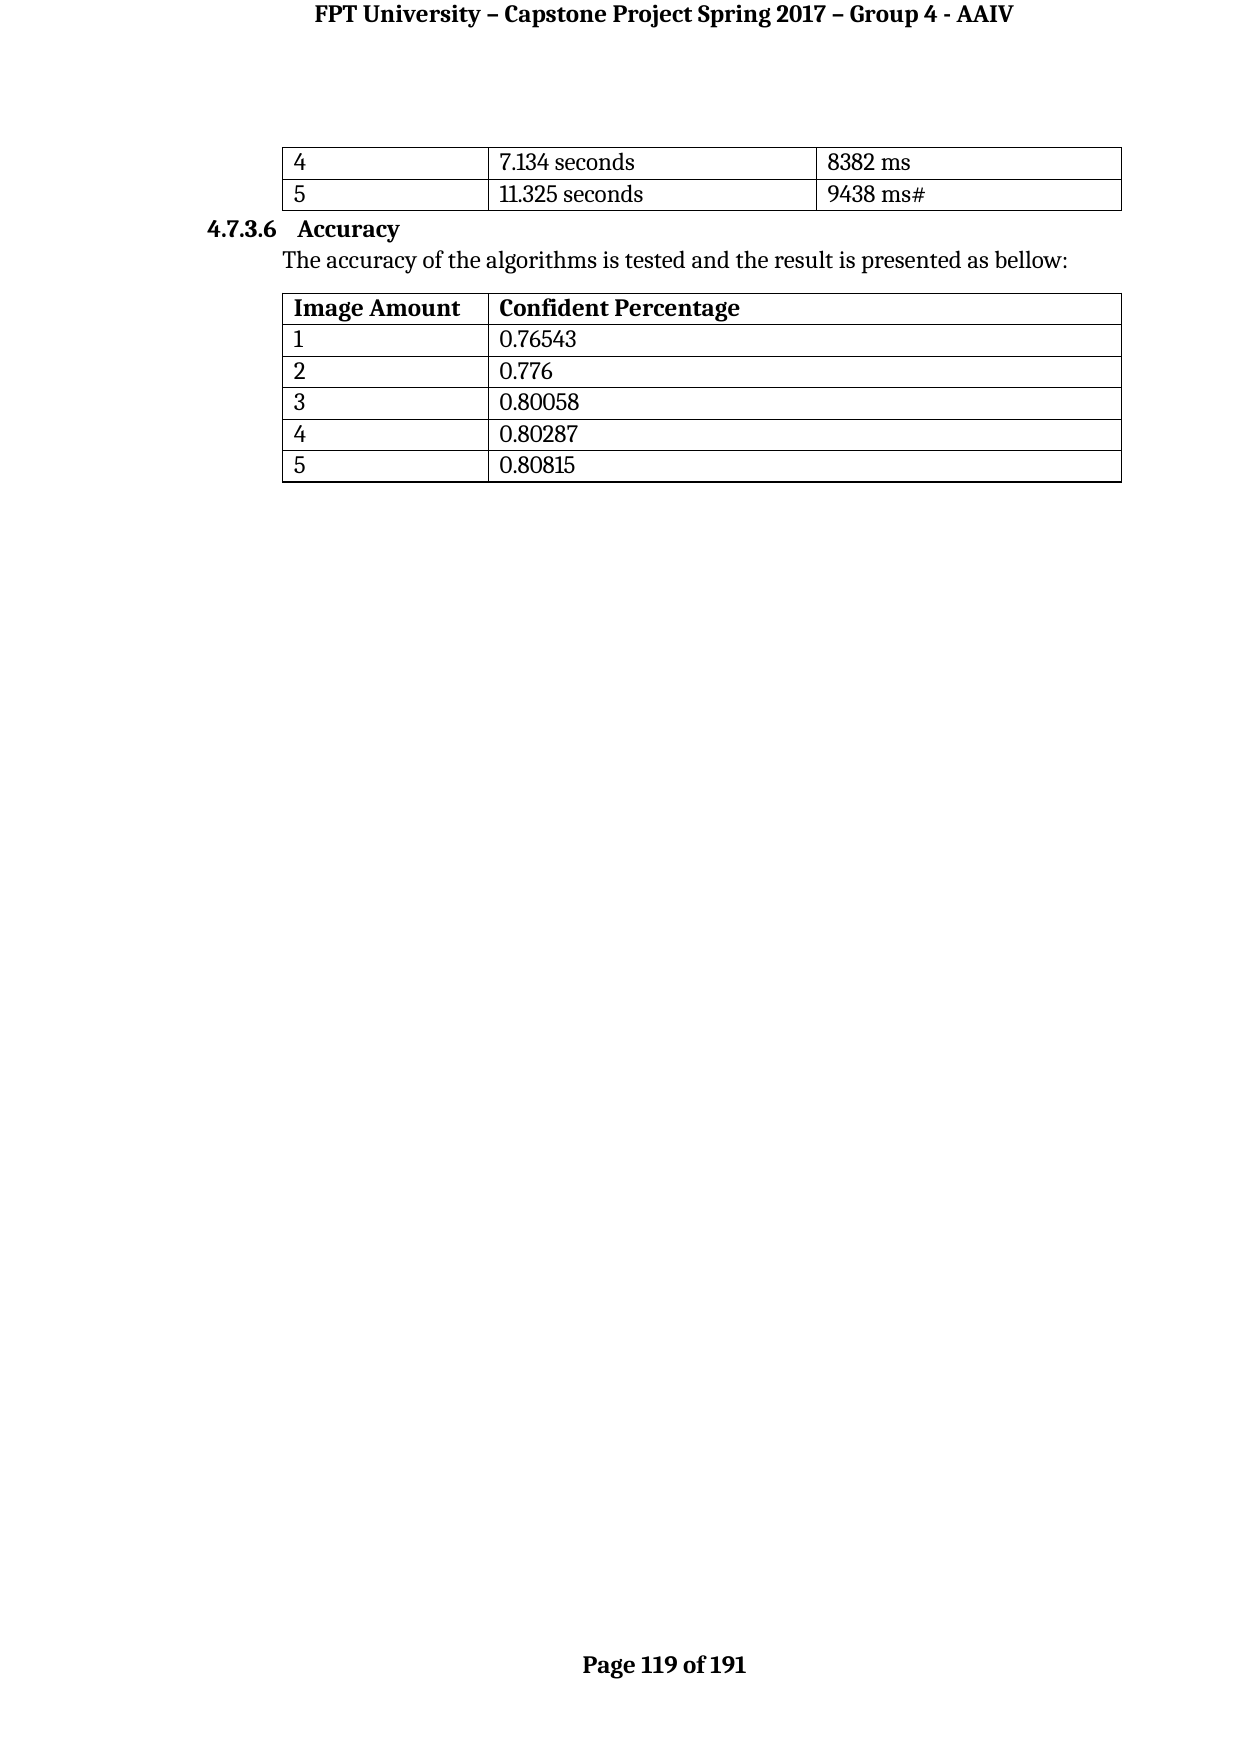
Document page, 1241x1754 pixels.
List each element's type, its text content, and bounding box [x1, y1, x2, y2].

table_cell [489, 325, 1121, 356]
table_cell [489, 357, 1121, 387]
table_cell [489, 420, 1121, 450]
subtitle Accuracy [207, 215, 1122, 244]
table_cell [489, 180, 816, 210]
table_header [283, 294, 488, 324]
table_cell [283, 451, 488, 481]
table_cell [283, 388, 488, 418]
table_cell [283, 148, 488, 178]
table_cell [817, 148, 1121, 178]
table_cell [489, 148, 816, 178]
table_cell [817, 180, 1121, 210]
list The accuracy of the algorithms is tested and the result is presented as bellow: [282, 246, 1122, 274]
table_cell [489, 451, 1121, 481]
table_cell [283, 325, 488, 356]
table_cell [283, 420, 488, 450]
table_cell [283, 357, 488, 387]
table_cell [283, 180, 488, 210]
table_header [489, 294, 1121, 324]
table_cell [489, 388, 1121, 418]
